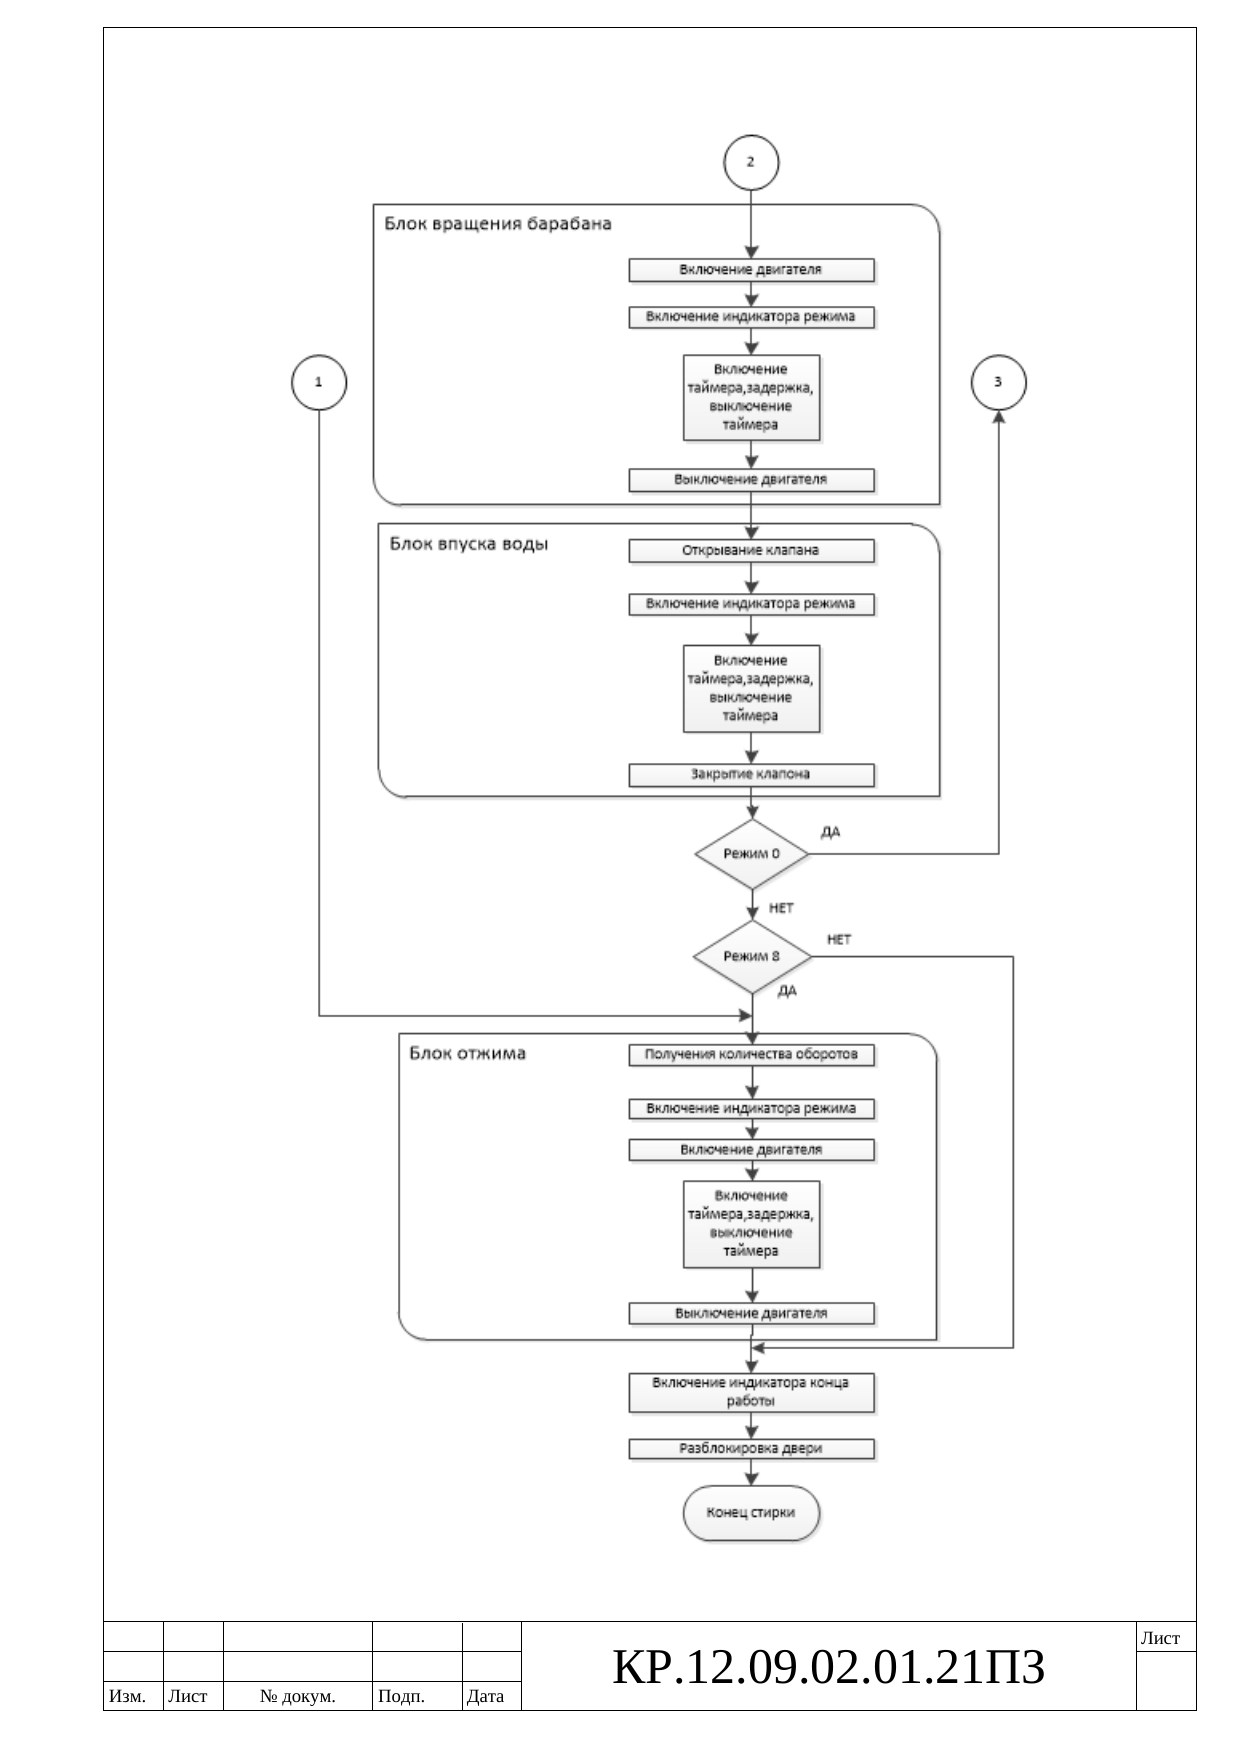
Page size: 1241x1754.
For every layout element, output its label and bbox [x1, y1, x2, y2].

picture [282, 118, 1047, 1547]
